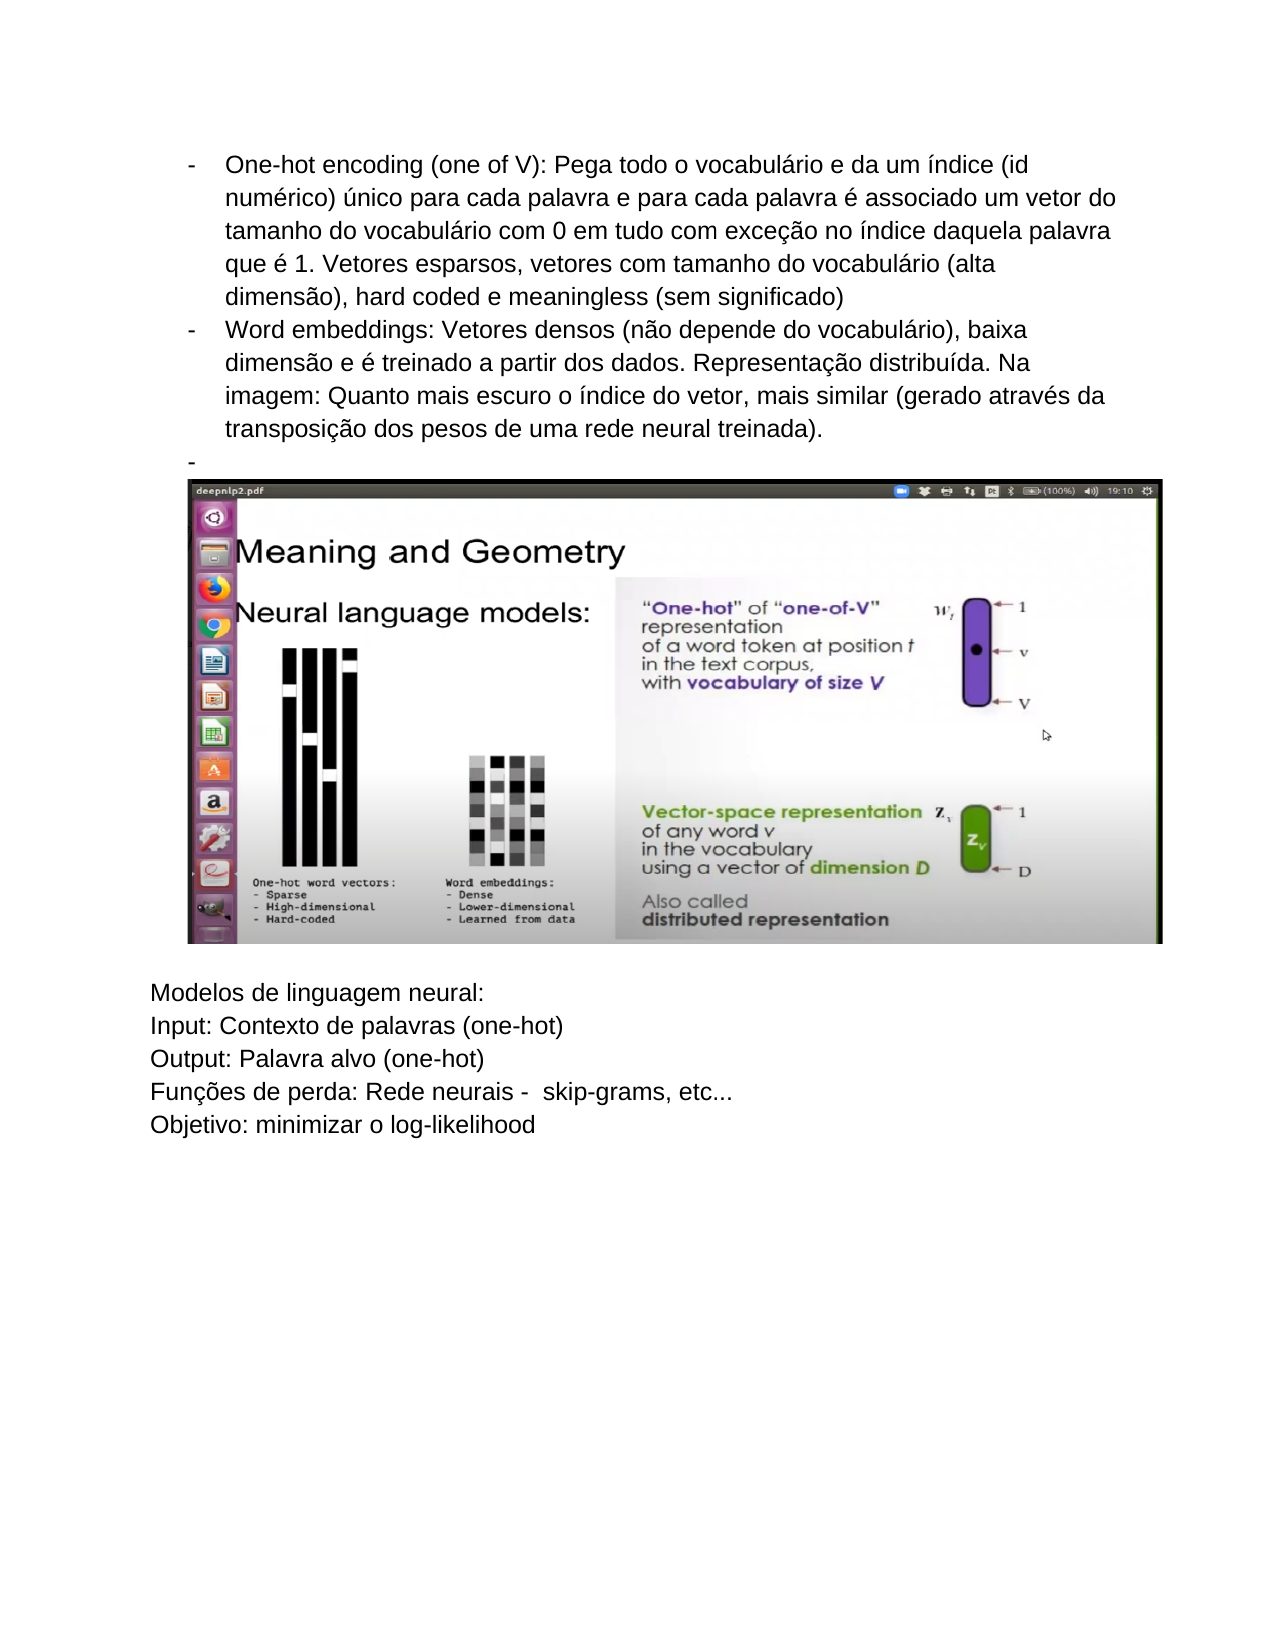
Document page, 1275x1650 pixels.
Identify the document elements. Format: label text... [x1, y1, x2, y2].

list One-hot encoding (one of V): Pega todo o vocabulário e da um índice (id numérico) único para cada palavra e para cada palavra é associado um vetor do tamanho do vocabulário com 0 em tudo com exceção no índice daquela palavra que é 1. Vetores esparsos, vetores com tamanho do vocabulário (alta dimensão), hard coded e meaningless (sem significado) [187, 150, 1125, 311]
text Input: Contexto de palavras (one-hot) [150, 1011, 1125, 1040]
list Word embeddings: Vetores densos (não depende do vocabulário), baixa dimensão e é treinado a partir dos dados. Representação distribuída. Na imagem: Quanto mais escuro o índice do vetor, mais similar (gerado através da transposição dos pesos de uma rede neural treinada). [187, 315, 1125, 443]
text Output: Palavra alvo (one-hot) [150, 1044, 1125, 1073]
text Objetivo: minimizar o log-likelihood [150, 1110, 1125, 1139]
text Modelos de linguagem neural: [150, 978, 1125, 1007]
picture [187, 479, 1163, 944]
text Funções de perda: Rede neurais - skip-grams, etc... [150, 1077, 1125, 1106]
